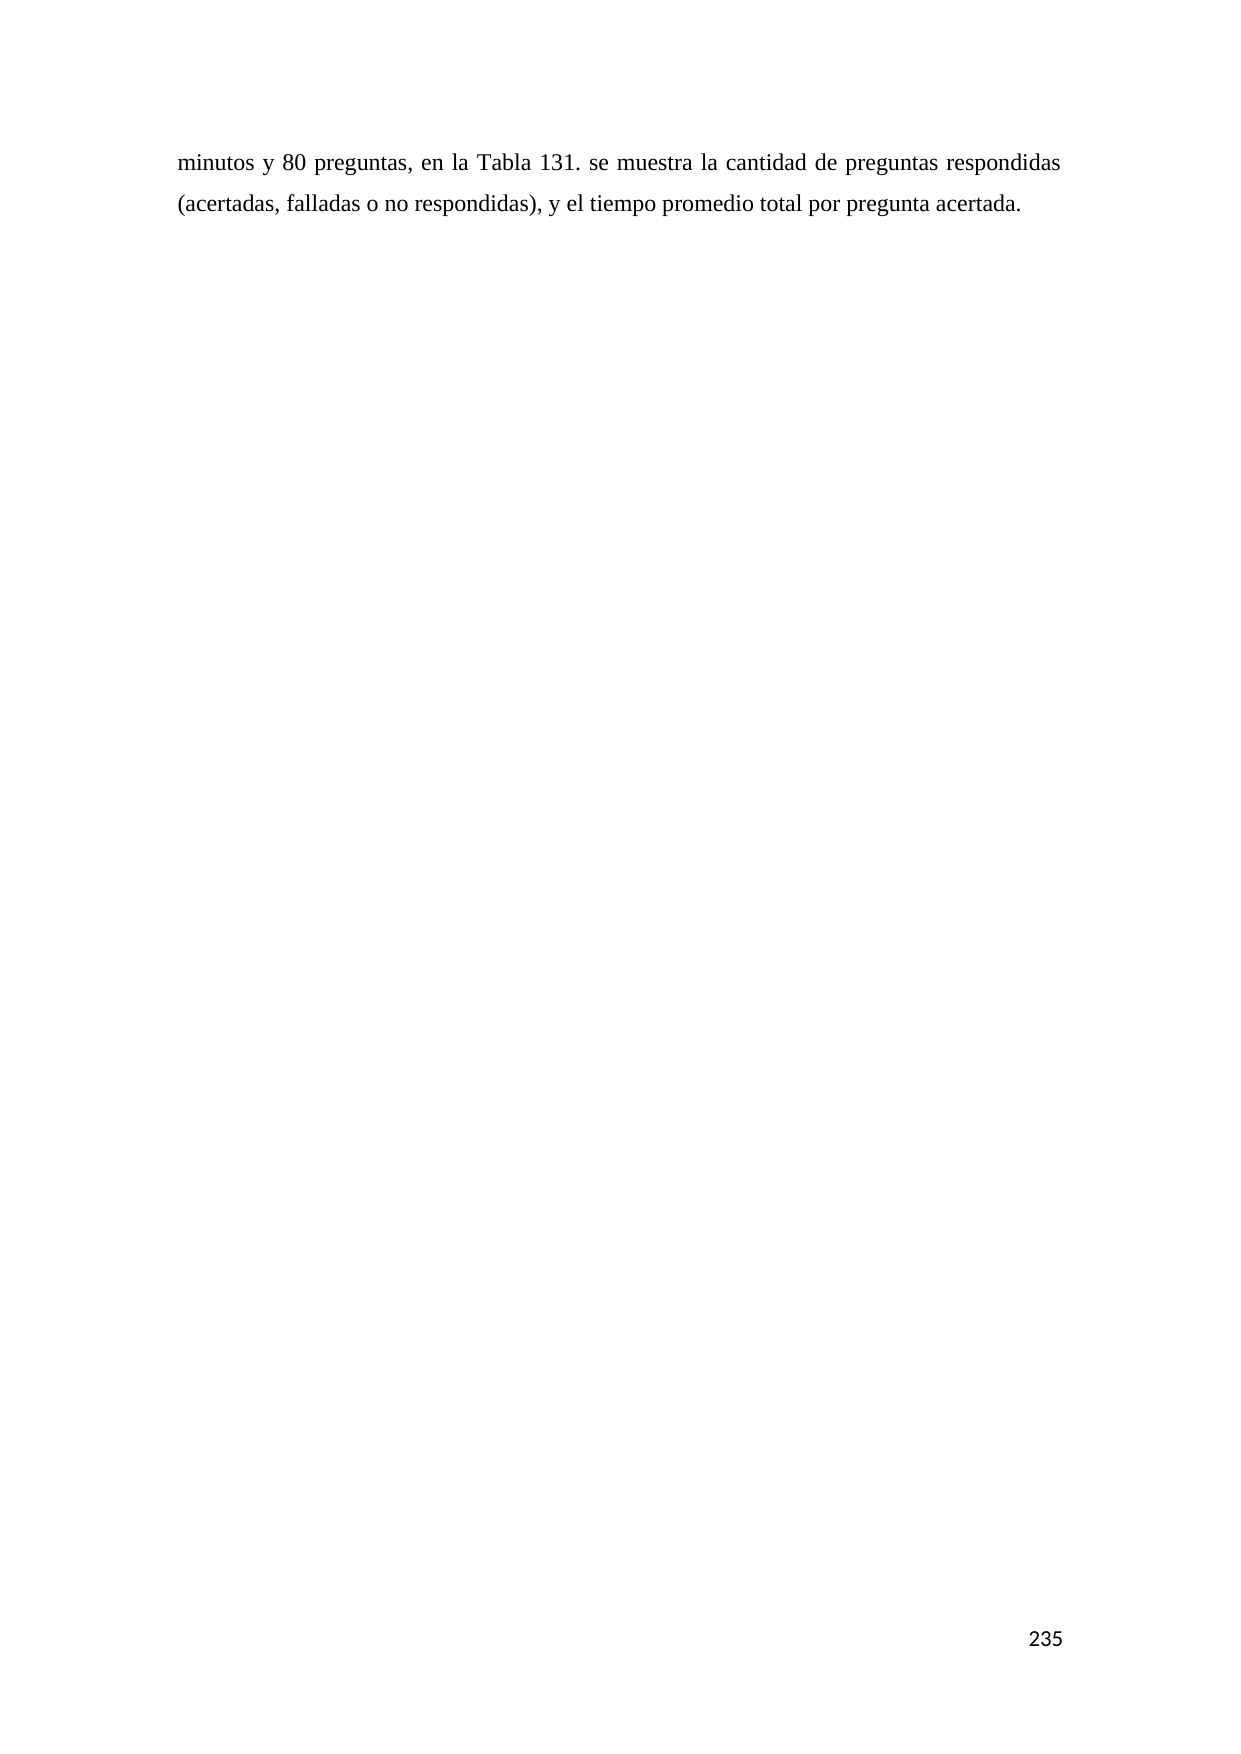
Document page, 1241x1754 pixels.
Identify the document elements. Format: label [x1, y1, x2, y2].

text [177, 148, 1063, 217]
